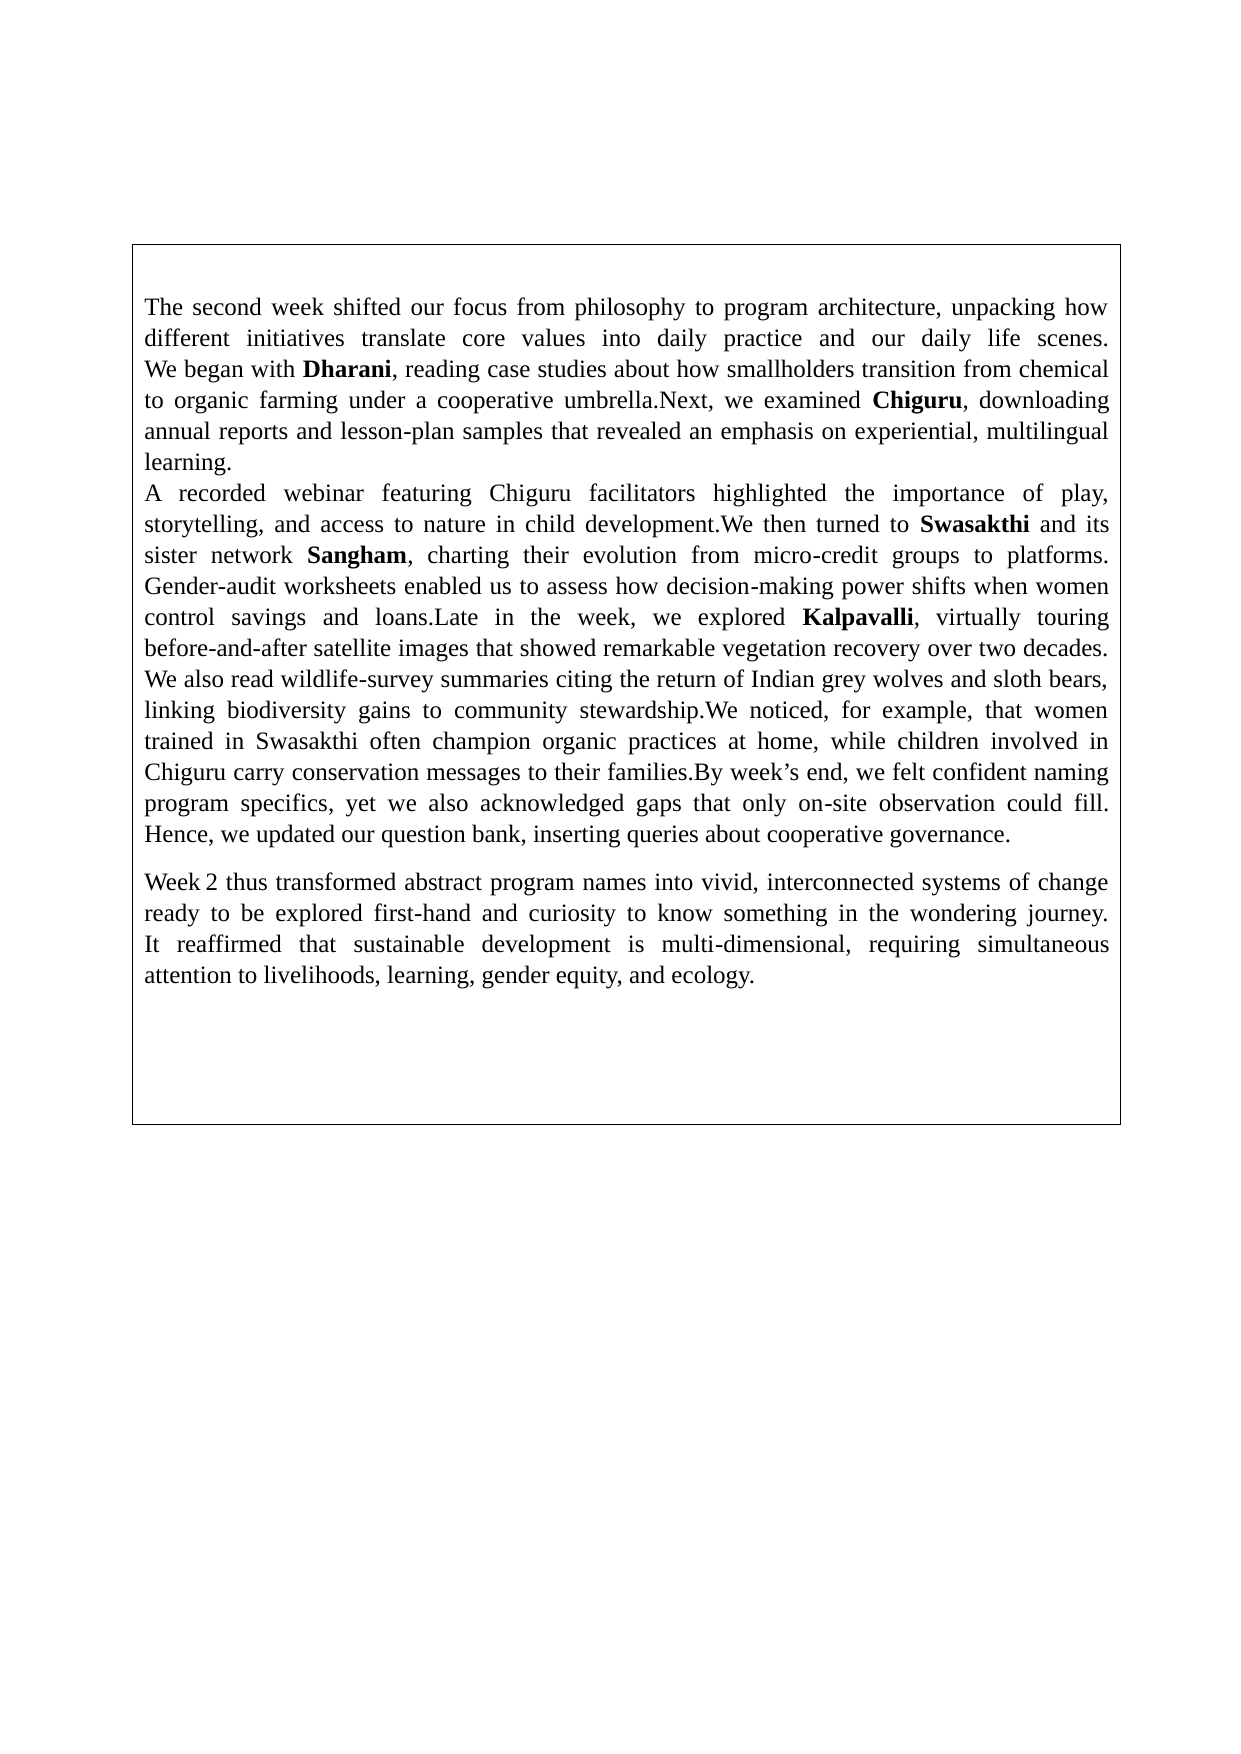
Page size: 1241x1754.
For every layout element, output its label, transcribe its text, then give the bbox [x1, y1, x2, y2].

table_header The second week shifted our focus from philosophy to program architecture, unpacking how different initiatives translate core values into daily practice and our daily life scenes. We began with Dharani, reading case studies about how smallholders transition from chemical to organic farming under a cooperative umbrella.Next, we examined Chiguru, downloading annual reports and lesson-plan samples that revealed an emphasis on experiential, multilingual learning. A recorded webinar featuring Chiguru facilitators highlighted the importance of play, storytelling, and access to nature in child development.We then turned to Swasakthi and its sister network Sangham, charting their evolution from micro-credit groups to platforms. Gender-audit worksheets enabled us to assess how decision-making power shifts when women control savings and loans.Late in the week, we explored Kalpavalli, virtually touring before-and-after satellite images that showed remarkable vegetation recovery over two decades. We also read wildlife-survey summaries citing the return of Indian grey wolves and sloth bears, linking biodiversity gains to community stewardship.We noticed, for example, that women trained in Swasakthi often champion organic practices at home, while children involved in Chiguru carry conservation messages to their families.By week’s end, we felt confident naming program specifics, yet we also acknowledged gaps that only on-site observation could fill. Hence, we updated our question bank, inserting queries about cooperative governance. Week 2 thus transformed abstract program names into vivid, interconnected systems of change ready to be explored first-hand and curiosity to know something in the wondering journey. It reaffirmed that sustainable development is multi-dimensional, requiring simultaneous attention to livelihoods, learning, gender equity, and ecology. [133, 245, 1120, 1124]
